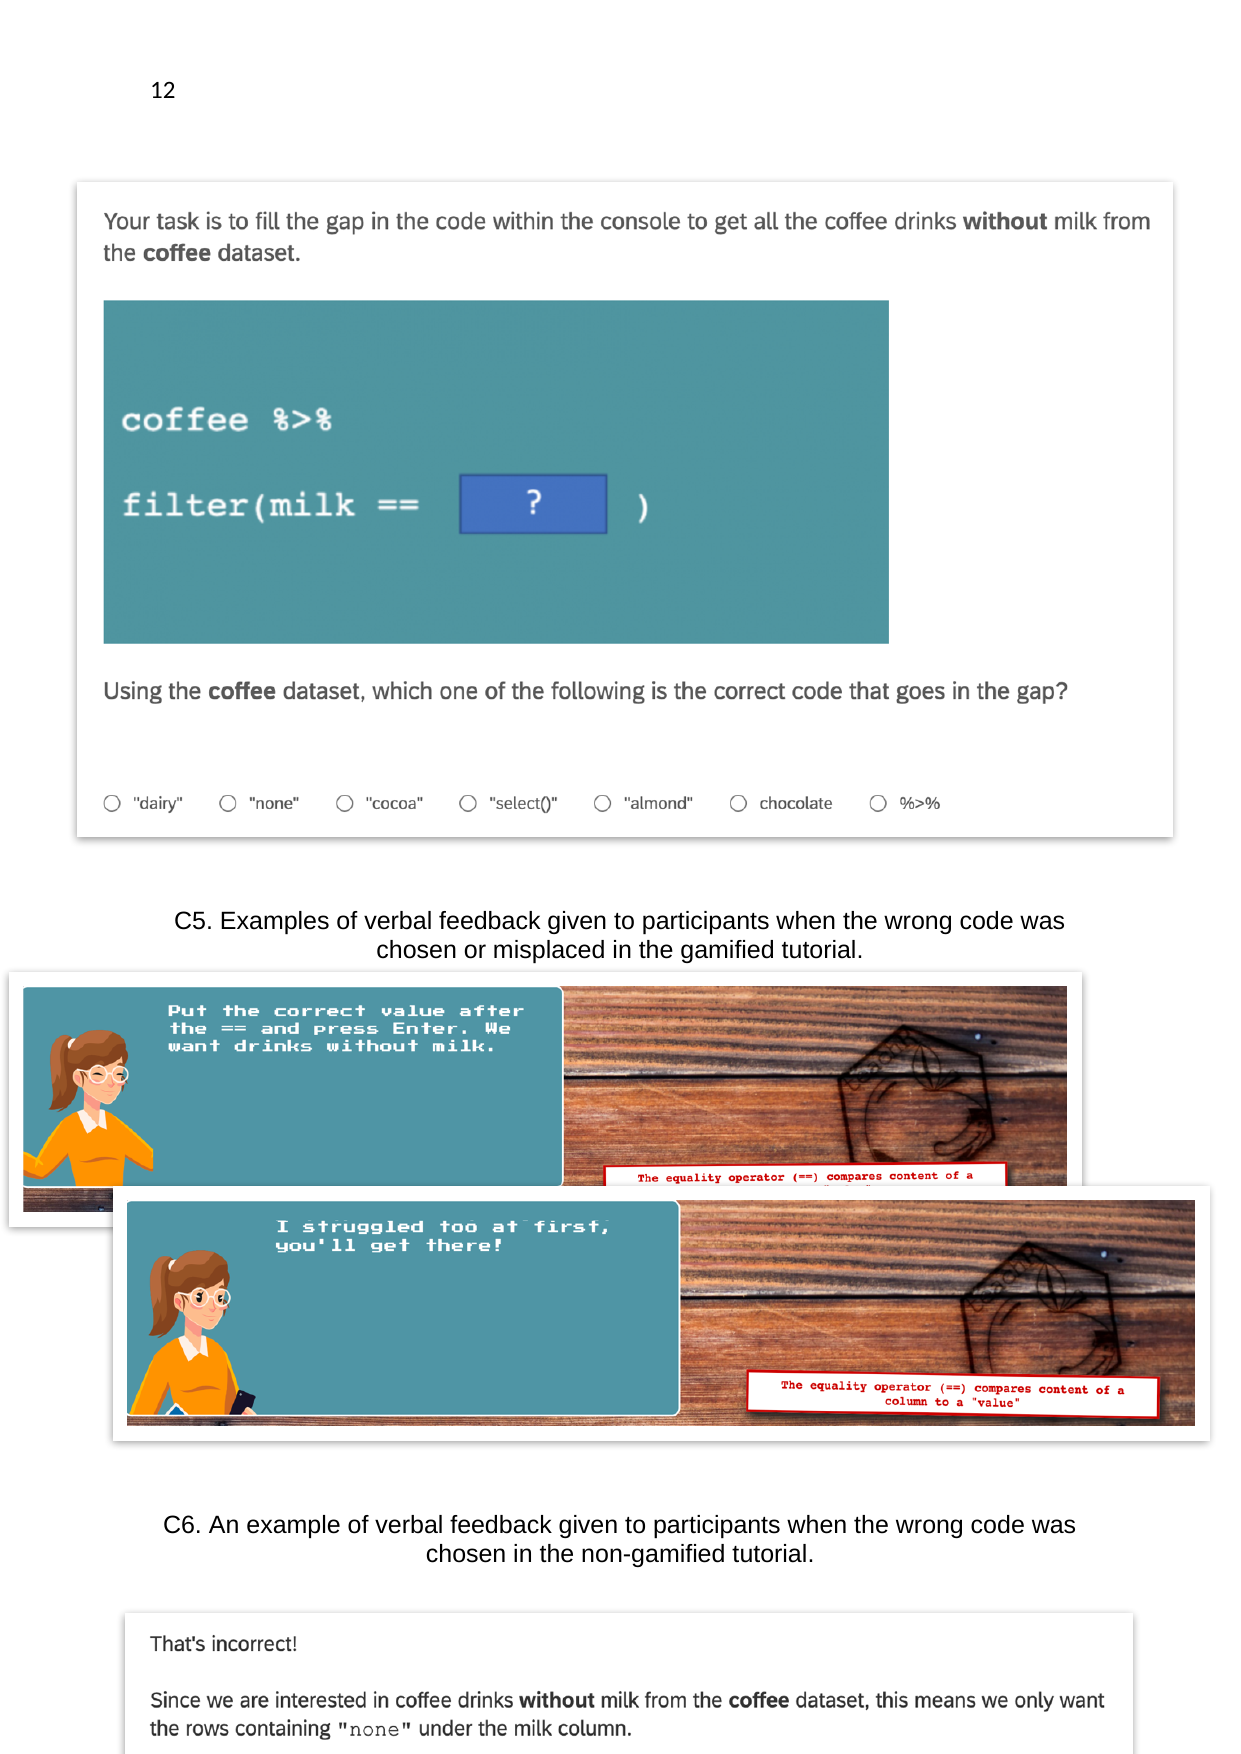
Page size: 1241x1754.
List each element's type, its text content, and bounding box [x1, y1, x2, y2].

text C5. Examples of verbal feedback given to participants when the wrong code was chosen or misplaced in the gamified tutorial. [150, 906, 1090, 964]
picture [91, 197, 1159, 822]
picture [127, 1200, 1195, 1426]
text C6. An example of verbal feedback given to participants when the wrong code was chosen in the non-gamified tutorial. [150, 1510, 1090, 1568]
picture [139, 1628, 1119, 1754]
picture [23, 986, 1067, 1212]
